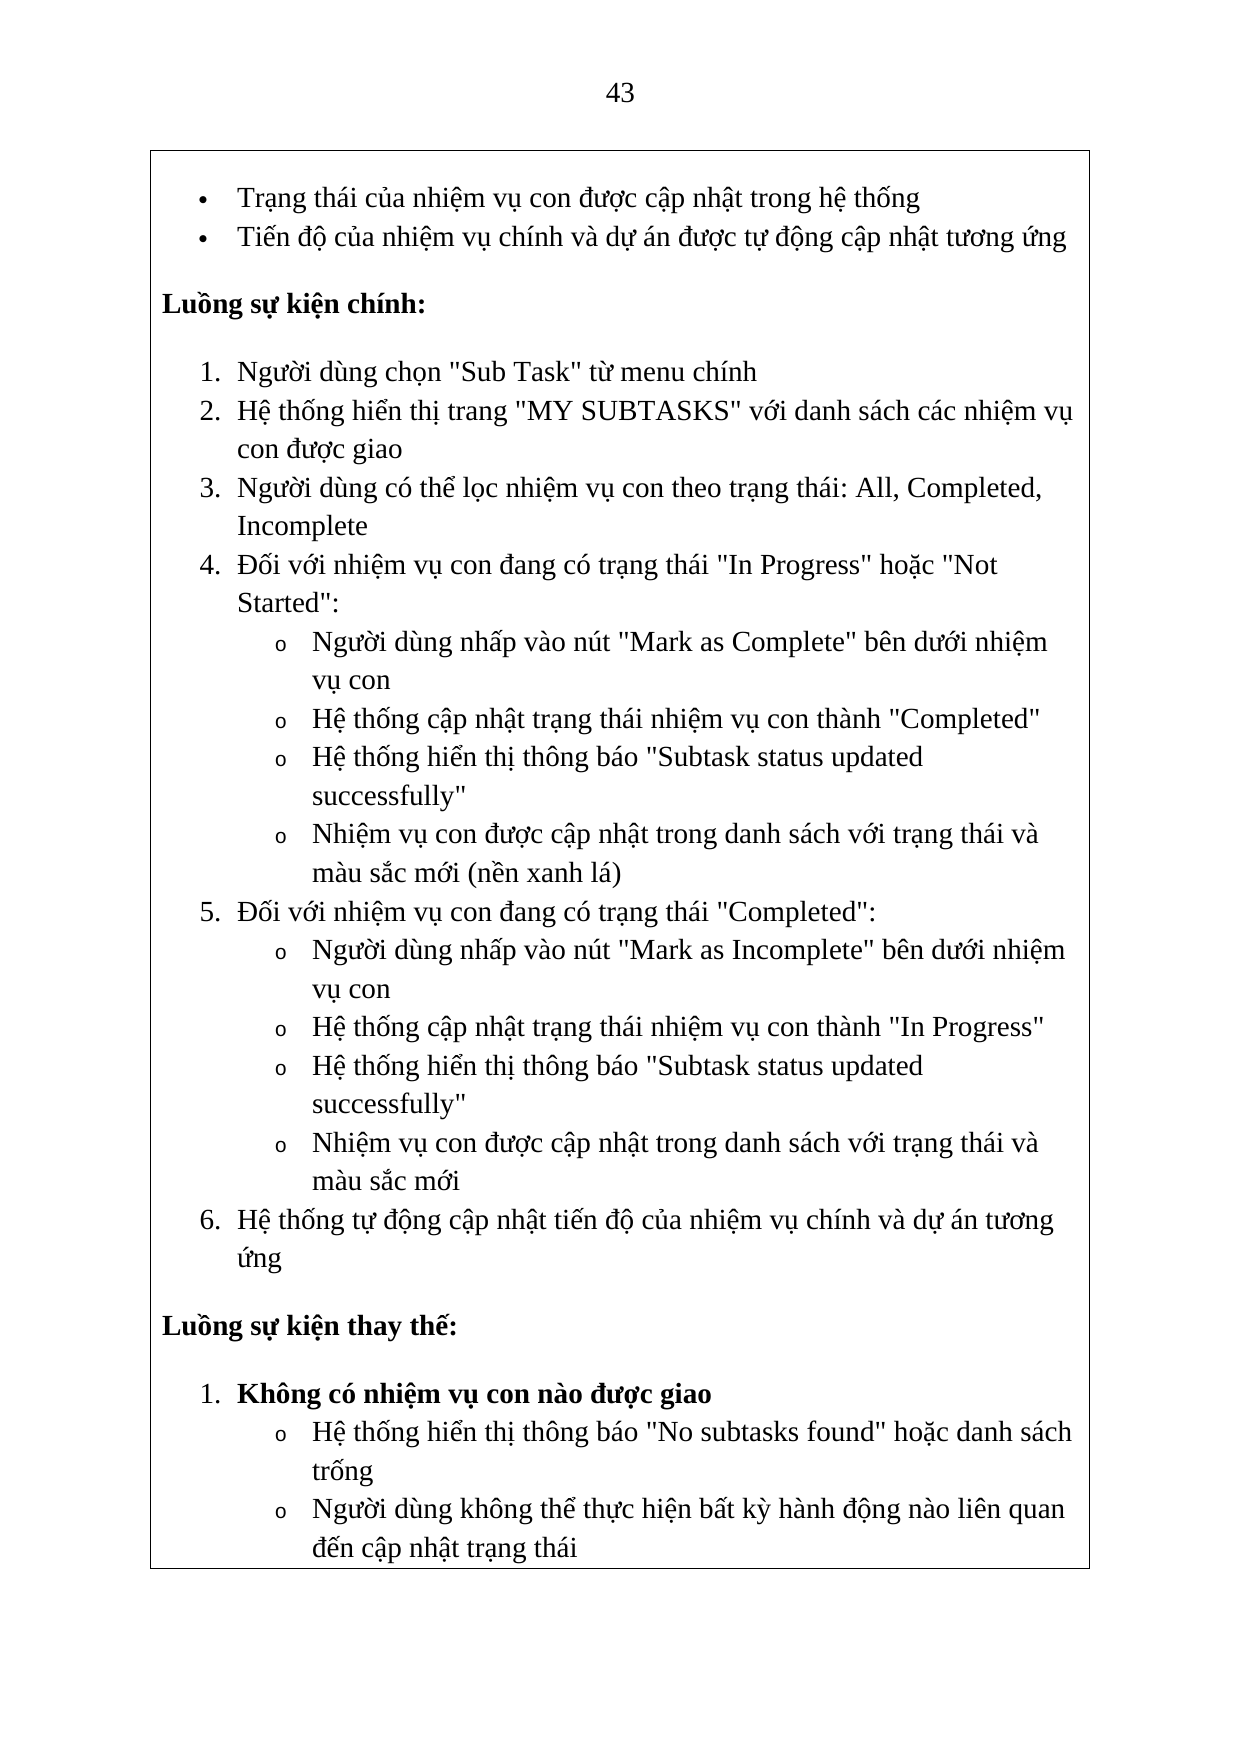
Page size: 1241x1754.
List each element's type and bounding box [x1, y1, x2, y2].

table_header [151, 151, 1089, 1568]
